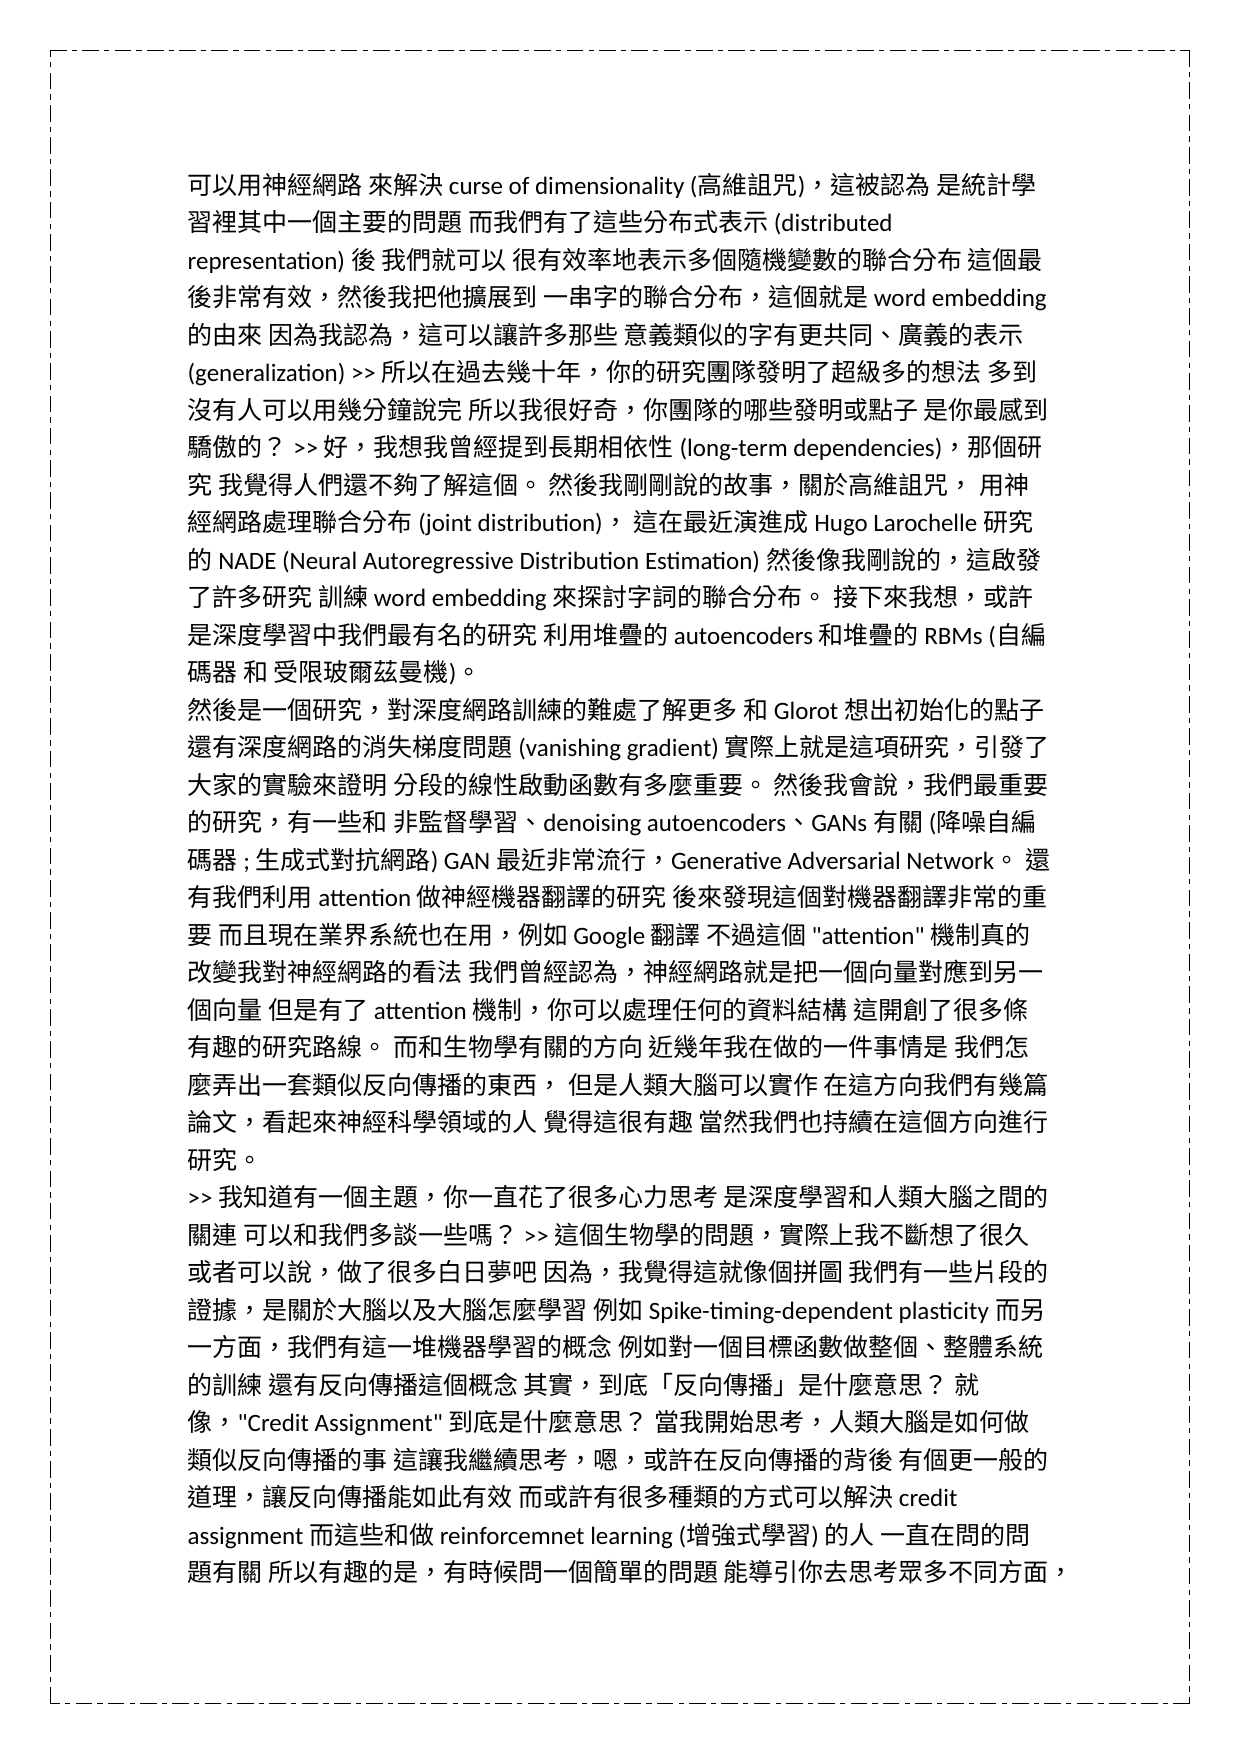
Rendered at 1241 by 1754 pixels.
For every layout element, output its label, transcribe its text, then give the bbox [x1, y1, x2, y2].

text 然後是一個研究，對深度網路訓練的難處了解更多 和 Glorot 想出初始化的點子 還有深度網路的消失梯度問題 (vanishing gradient) 實際上就是這項研究，引發了大家的實驗來證明 分段的線性啟動函數有多麼重要。 然後我會說，我們最重要的研究，有一些和 非監督學習、denoising autoencoders、GANs 有關 (降噪自編碼器 ; 生成式對抗網路) GAN 最近非常流行，Generative Adversarial Network。 還有我們利用 attention 做神經機器翻譯的研究 後來發現這個對機器翻譯非常的重要 而且現在業界系統也在用，例如Google翻譯 不過這個 "attention" 機制真的改變我對神經網路的看法 我們曾經認為，神經網路就是把一個向量對應到另一個向量 但是有了 attention 機制，你可以處理任何的資料結構 這開創了很多條有趣的研究路線。 而和生物學有關的方向 近幾年我在做的一件事情是 我們怎麼弄出一套類似反向傳播的東西， 但是人類大腦可以實作 在這方向我們有幾篇論文，看起來神經科學領域的人 覺得這很有趣 當然我們也持續在這個方向進行研究。 [187, 689, 1053, 1177]
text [187, 164, 1053, 689]
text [187, 1177, 1053, 1589]
